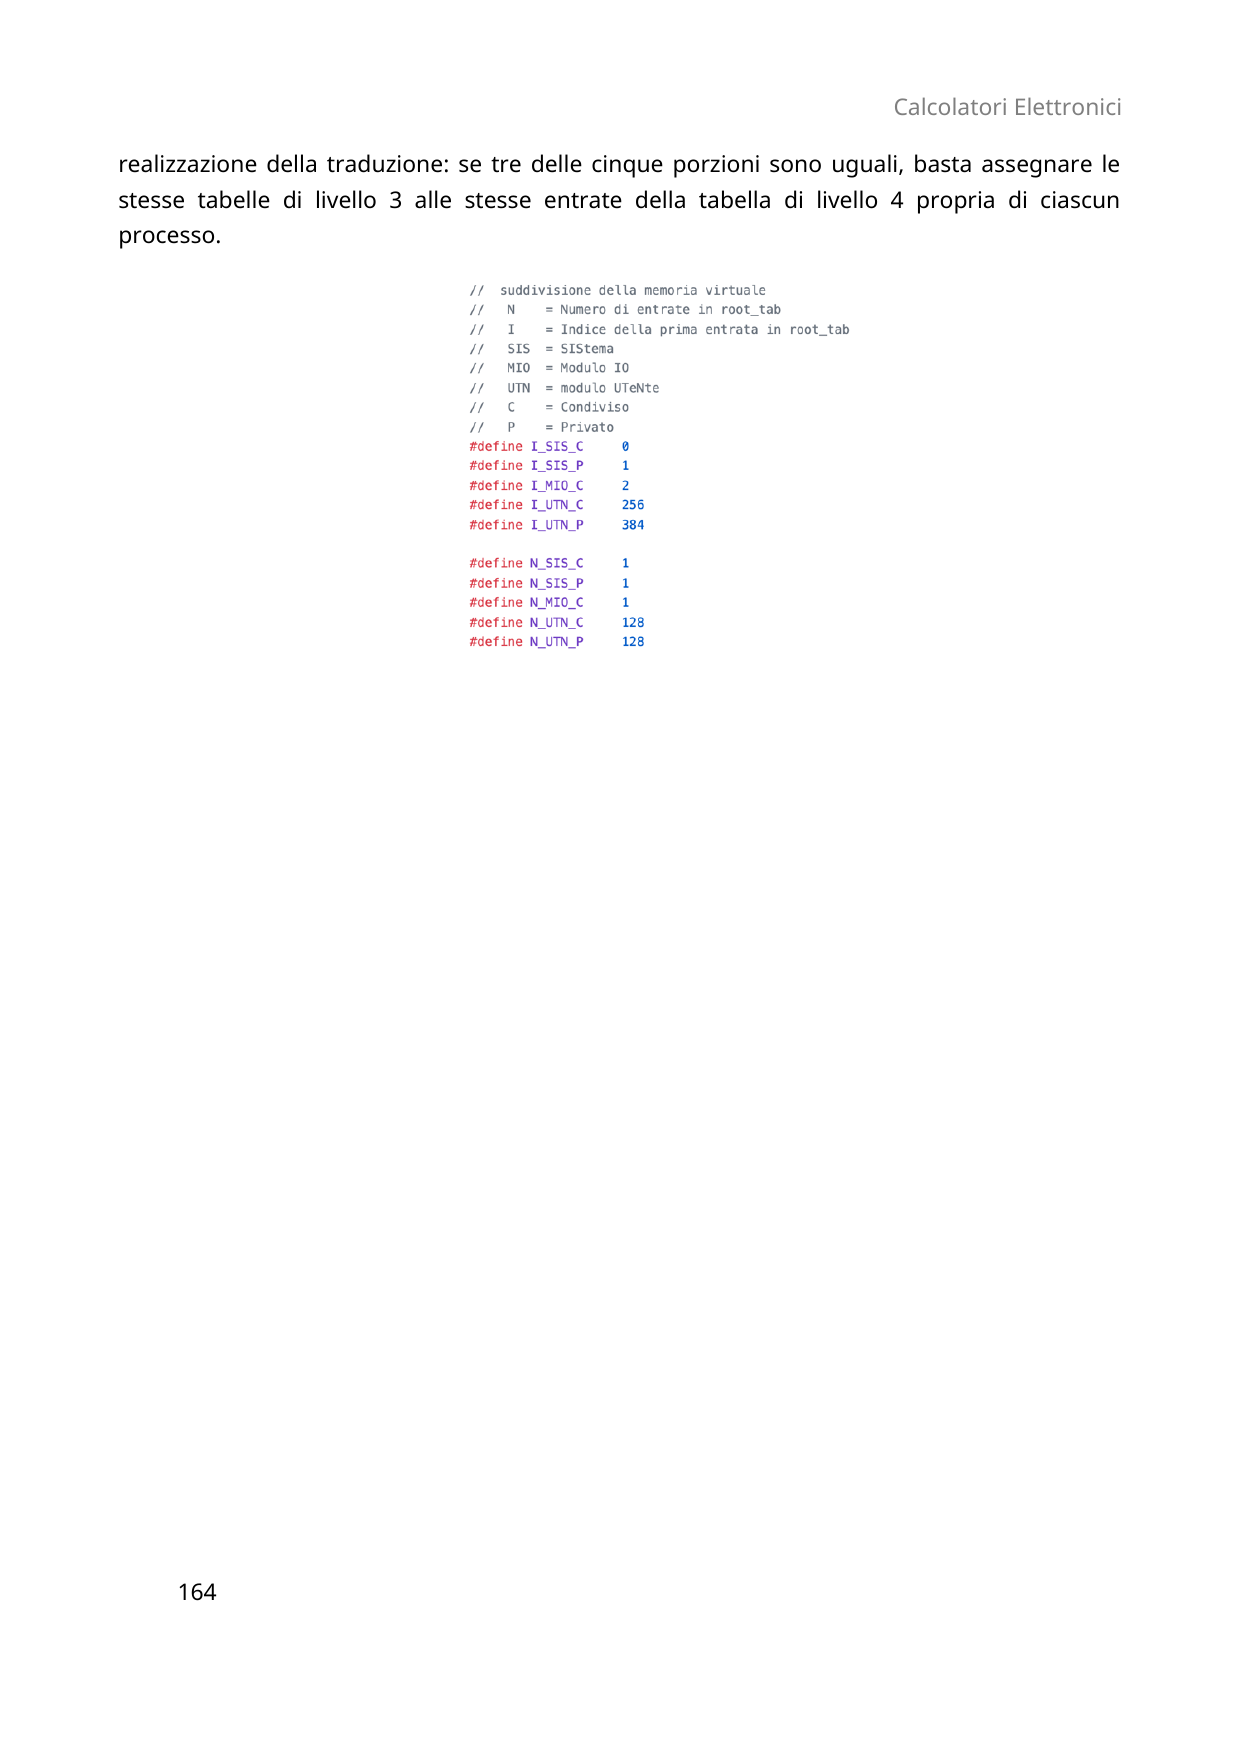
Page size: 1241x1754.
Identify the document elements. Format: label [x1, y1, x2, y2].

text [118, 148, 1122, 251]
picture [455, 272, 860, 663]
